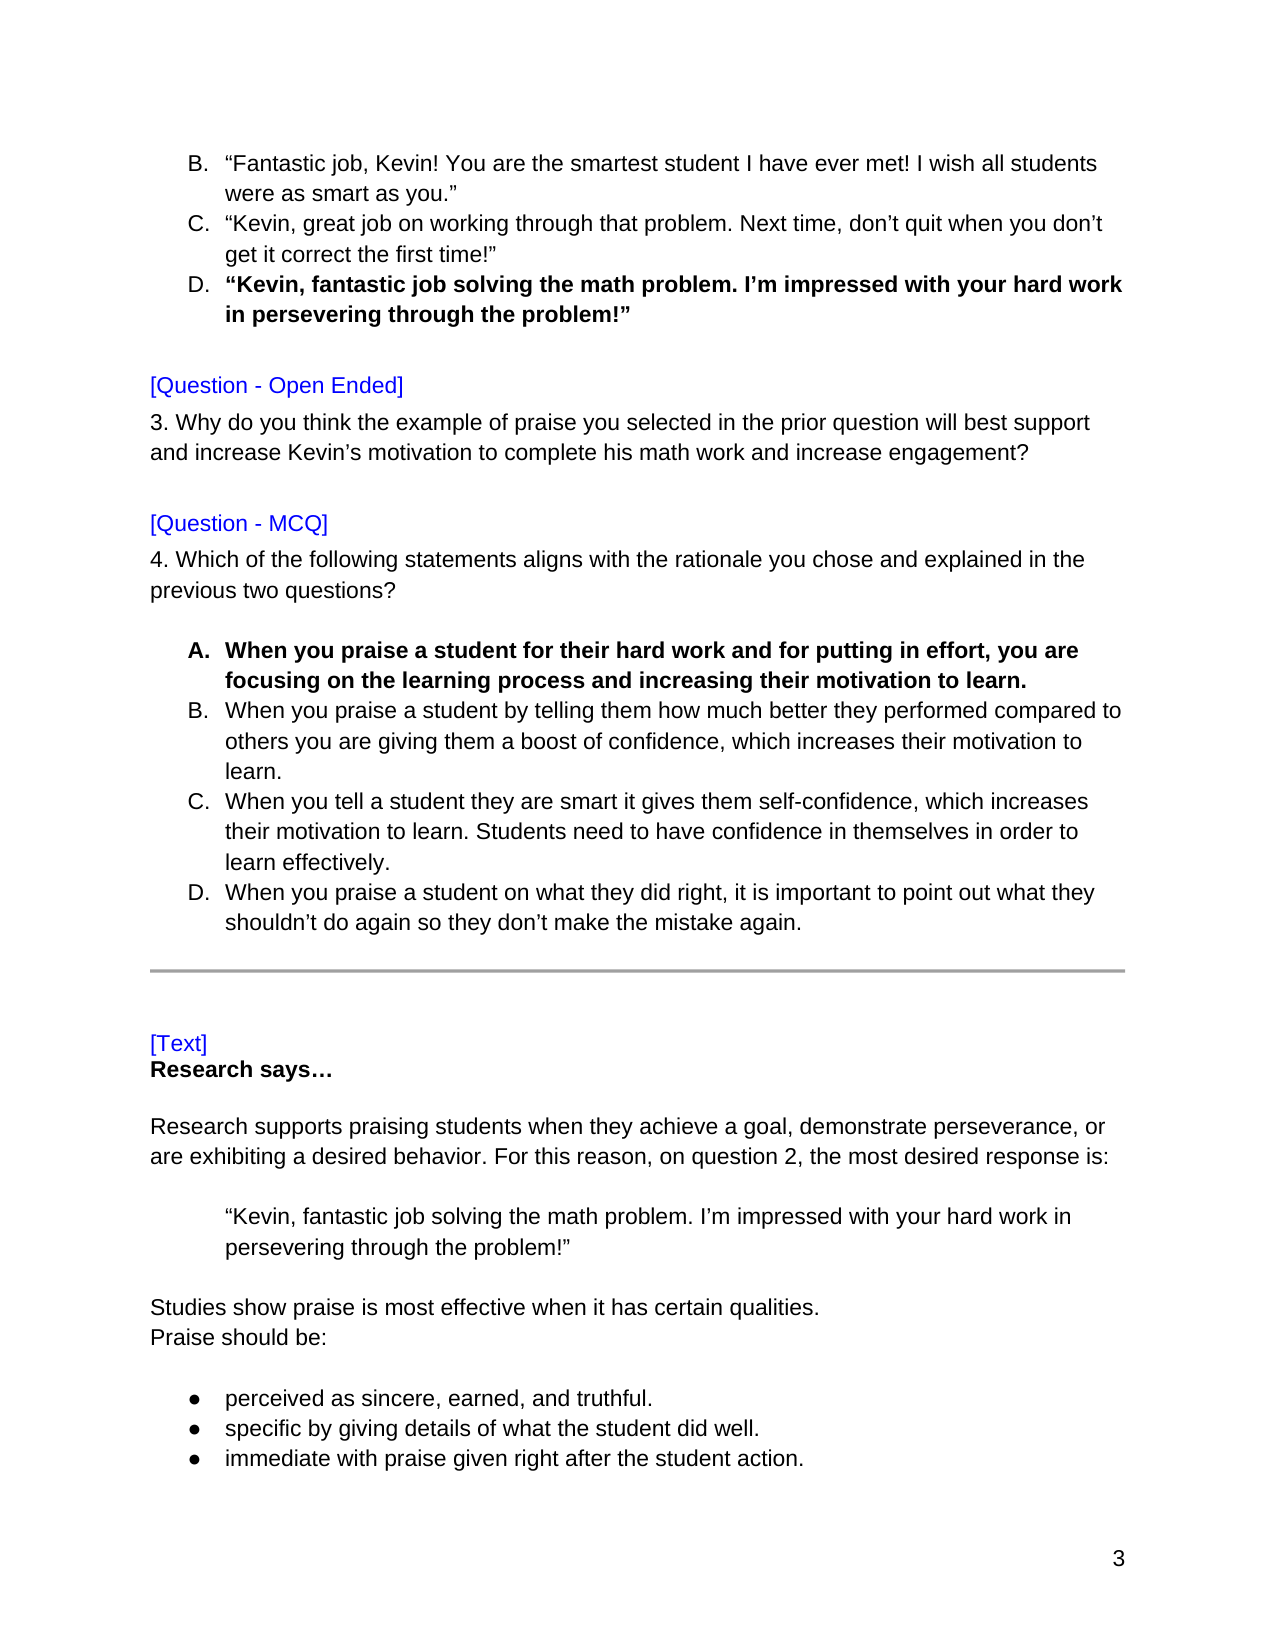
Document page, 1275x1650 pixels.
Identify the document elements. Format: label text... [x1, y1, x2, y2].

list immediate with praise given right after the student action. [187, 1445, 1125, 1471]
text Studies show praise is most effective when it has certain qualities. [150, 1294, 1125, 1320]
text Praise should be: [150, 1324, 1125, 1351]
list When you praise a student by telling them how much better they performed compared to others you are giving them a boost of confidence, which increases their motivation to learn. [187, 697, 1125, 784]
text 3. Why do you think the example of praise you selected in the prior question will best support and increase Kevin’s motivation to complete his math work and increase engagement? [150, 409, 1125, 465]
list “Fantastic job, Kevin! You are the smartest student I have ever met! I wish all students were as smart as you.” [187, 150, 1125, 207]
list “Kevin, great job on working through that problem. Next time, don’t quit when you don’t get it correct the first time!” [187, 210, 1125, 267]
list perceived as sincere, earned, and truthful. [187, 1384, 1125, 1411]
text [Question - MCQ] [150, 510, 1125, 536]
text “Kevin, fantastic job solving the math problem. I’m impressed with your hard work in persevering through the problem!” [225, 1203, 1125, 1260]
text [Question - Open Ended] [150, 372, 1125, 398]
list When you tell a student they are smart it gives them self-confidence, which increases their motivation to learn. Students need to have confidence in themselves in order to learn effectively. [187, 788, 1125, 875]
subtitle [Text] [150, 1030, 1125, 1056]
list When you praise a student for their hard work and for putting in effort, you are focusing on the learning process and increasing their motivation to learn. [187, 637, 1125, 694]
list When you praise a student on what they did right, it is important to point out what they shouldn’t do again so they don’t make the mistake again. [187, 879, 1125, 935]
text 4. Which of the following statements aligns with the rationale you chose and explained in the previous two questions? [150, 546, 1125, 603]
list “Kevin, fantastic job solving the math problem. I’m impressed with your hard work in persevering through the problem!” [187, 271, 1125, 327]
subtitle Research says… [150, 1056, 1125, 1082]
text Research supports praising students when they achieve a goal, demonstrate perseverance, or are exhibiting a desired behavior. For this reason, on question 2, the most desired response is: [150, 1113, 1125, 1169]
list specific by giving details of what the student did well. [187, 1415, 1125, 1441]
